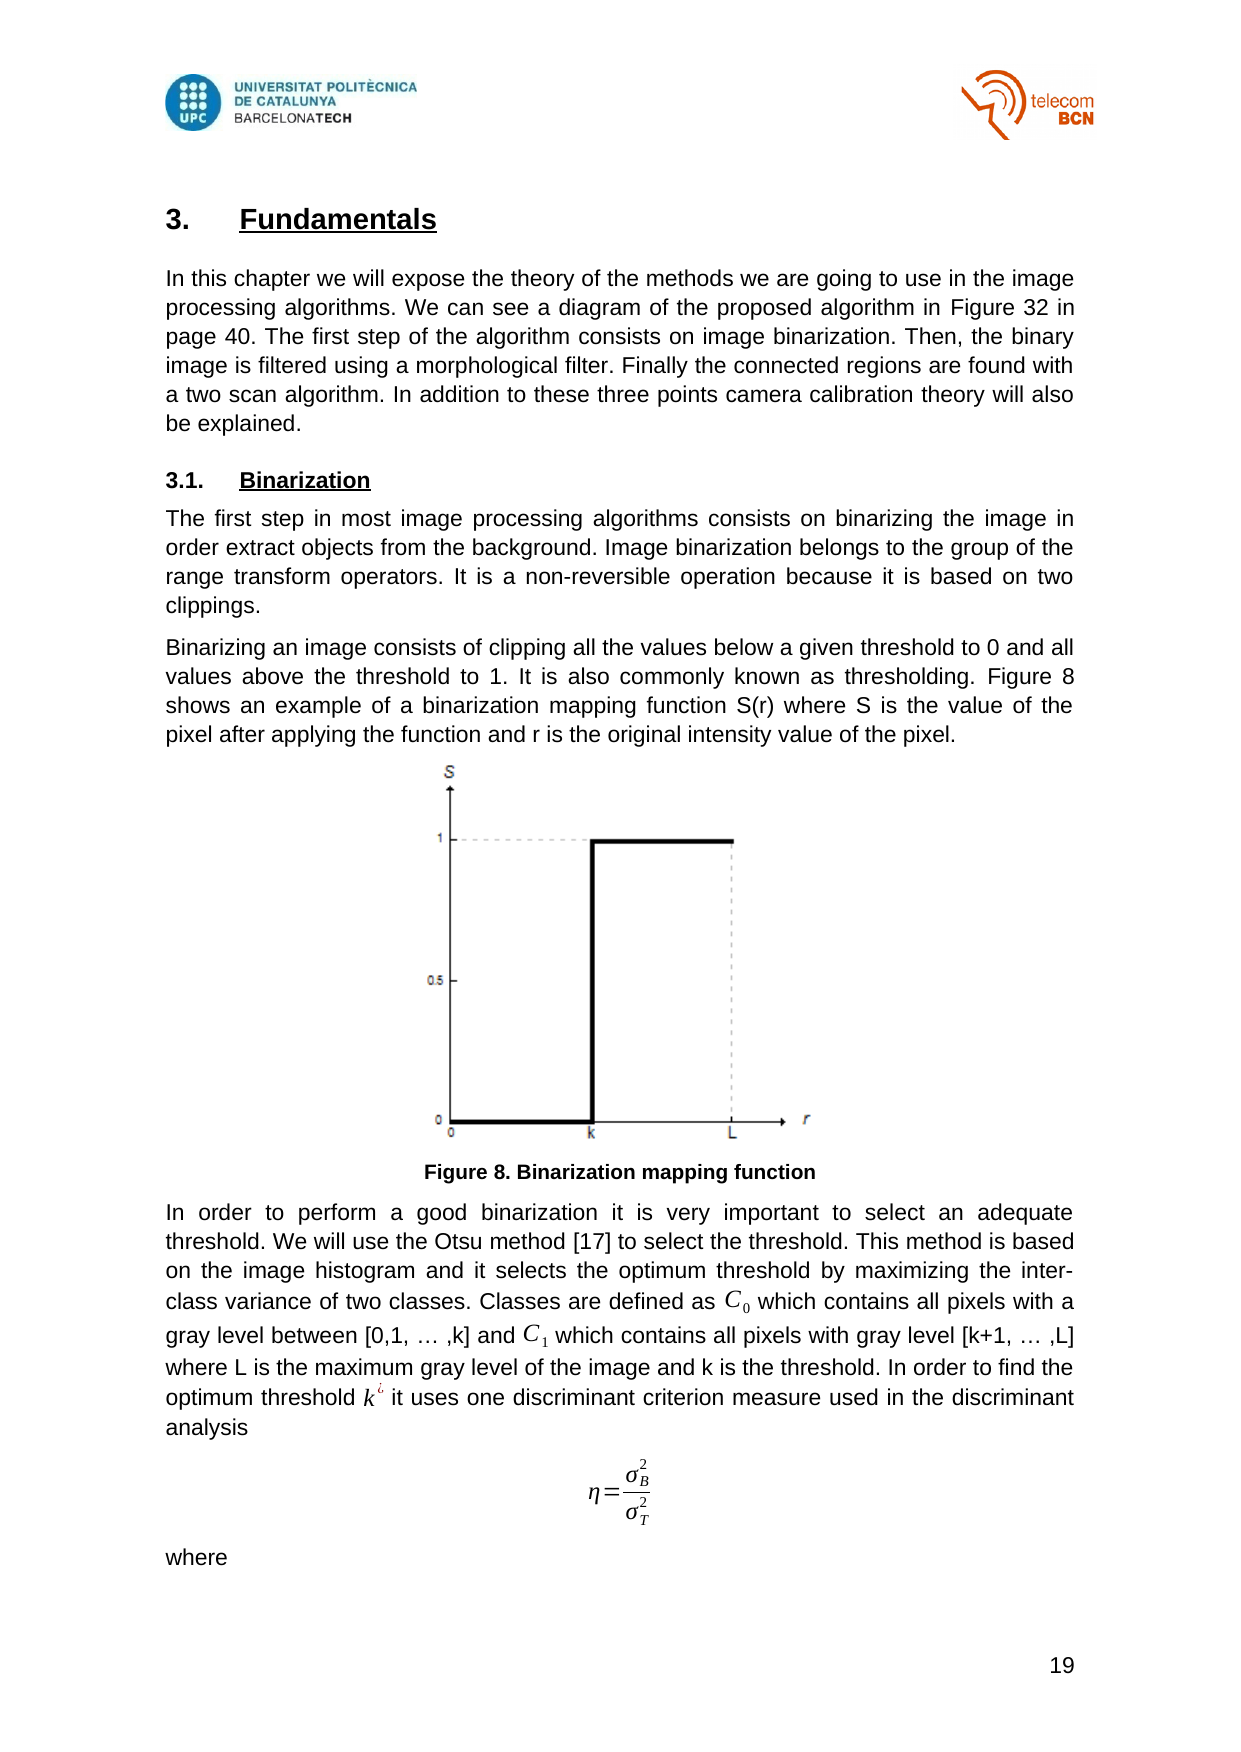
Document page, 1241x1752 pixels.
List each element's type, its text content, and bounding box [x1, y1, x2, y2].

picture [165, 74, 417, 131]
text In order to perform a good binarization it is very important to select an adequate threshold. We will use the Otsu method [17] to select the threshold. This method is based on the image histogram and it selects the optimum threshold by maximizing the inter-class variance of two classes. Classes are defined as which contains all pixels with a gray level between [0,1, … ,k] and which contains all pixels with gray level [k+1, … ,L] where L is the maximum gray level of the image and k is the threshold. In order to find the optimum threshold it uses one discriminant criterion measure used in the discriminant analysis [165, 1199, 1075, 1440]
subtitle Binarization [165, 464, 1075, 493]
subtitle Fundamentals [165, 202, 1075, 236]
text where [165, 1544, 1075, 1570]
picture [952, 64, 1097, 140]
text Binarizing an image consists of clipping all the values below a given threshold to 0 and all values above the threshold to 1. It is also commonly known as thresholding. Figure 8 shows an example of a binarization mapping function S(r) where S is the value of the pixel after applying the function and r is the original intensity value of the pixel. [165, 634, 1075, 747]
picture [423, 762, 817, 1145]
text In this chapter we will expose the theory of the methods we are going to use in the image processing algorithms. We can see a diagram of the proposed algorithm in Figure 32 in page 40. The first step of the algorithm consists on image binarization. Then, the binary image is filtered using a morphological filter. Finally the connected regions are found with a two scan algorithm. In addition to these three points camera calibration theory will also be explained. [165, 265, 1075, 436]
text The first step in most image processing algorithms consists on binarizing the image in order extract objects from the background. Image binarization belongs to the group of the range transform operators. It is a non-reversible operation because it is based on two clippings. [165, 505, 1075, 619]
